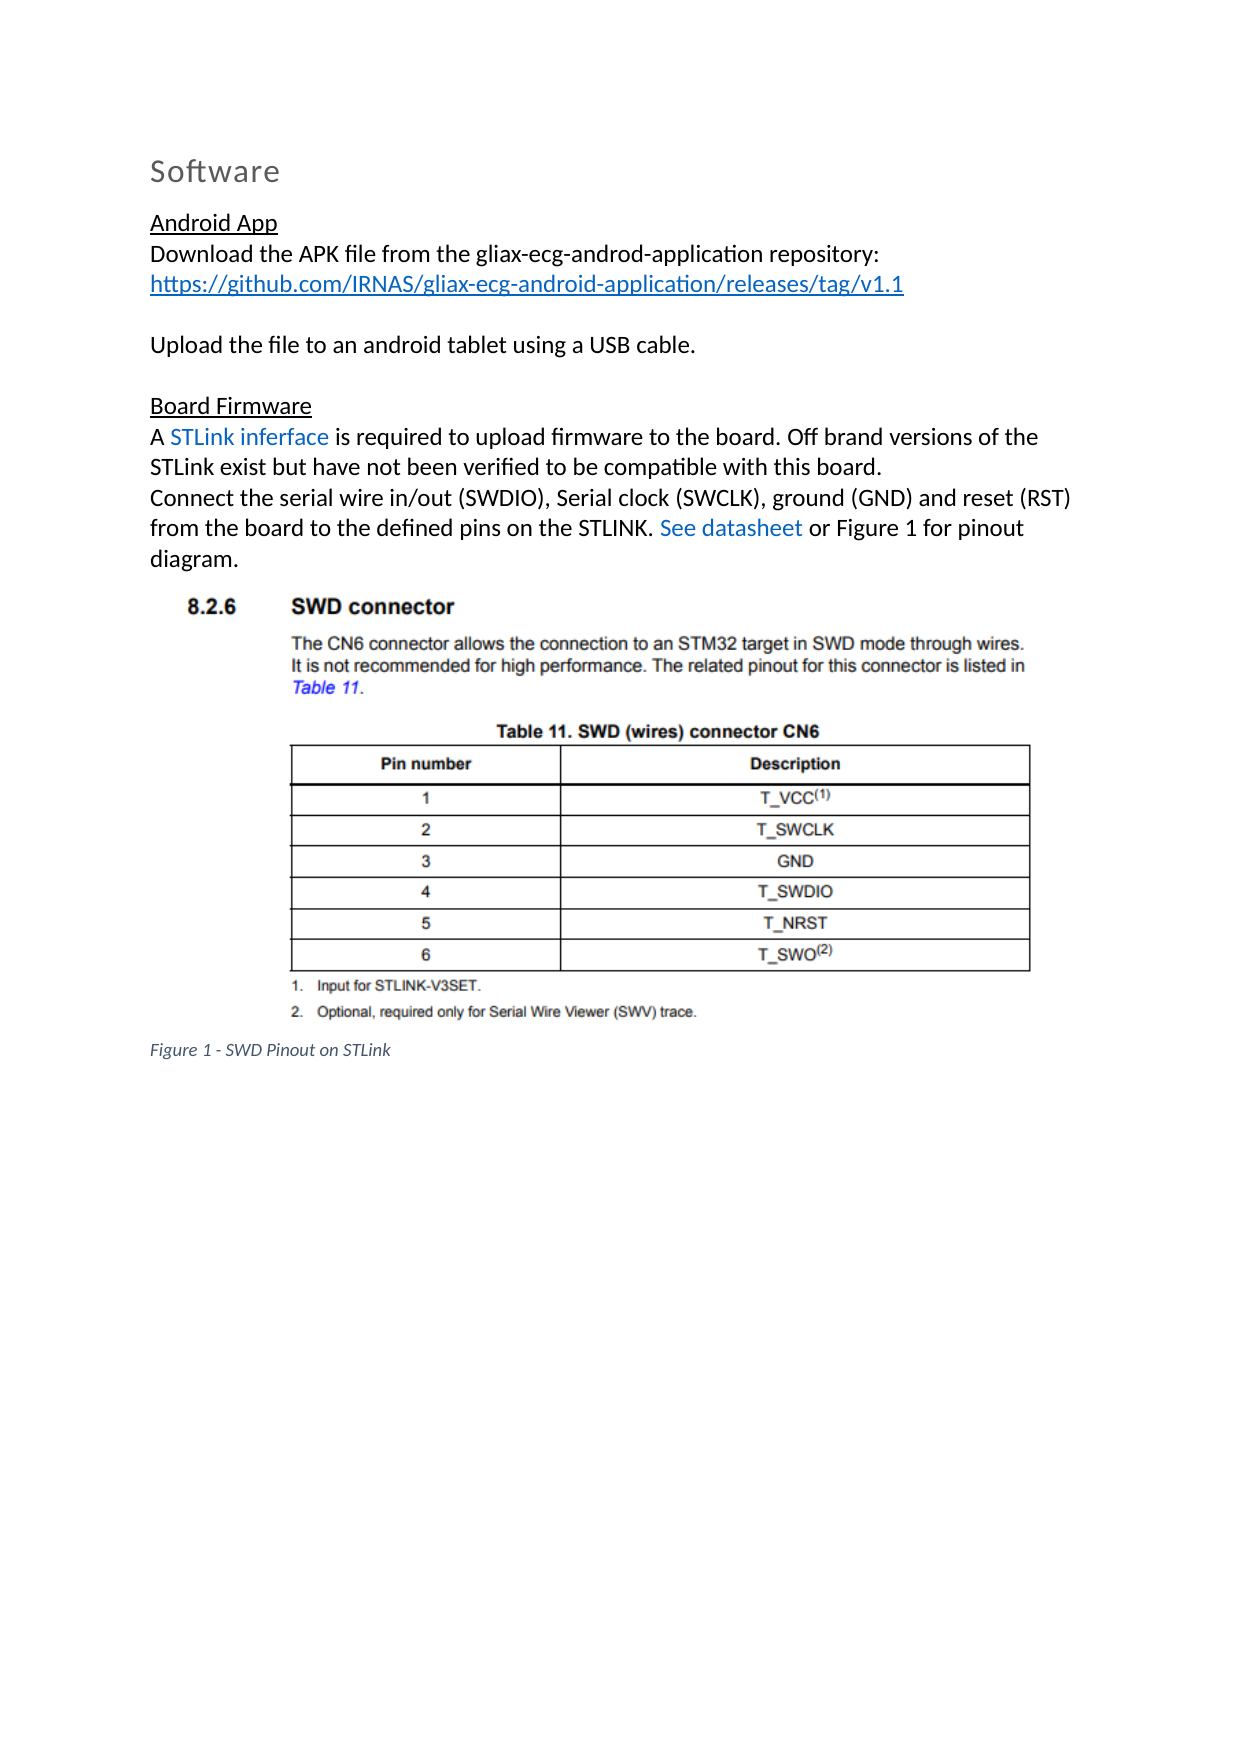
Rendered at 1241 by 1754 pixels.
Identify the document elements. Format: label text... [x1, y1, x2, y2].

subtitle Software [150, 150, 1090, 191]
picture [150, 573, 1091, 1039]
text Connect the serial wire in/out (SWDIO), Serial clock (SWCLK), ground (GND) and reset (RST) from the board to the defined pins on the STLINK. See datasheet or Figure 1 for pinout diagram. [150, 482, 1090, 573]
text Upload the file to an android tablet using a USB cable. [150, 329, 1090, 360]
text A STLink inferface is required to upload firmware to the board. Off brand versions of the STLink exist but have not been verified to be compatible with this board. [150, 421, 1090, 482]
text Figure 1 - SWD Pinout on STLink [150, 1039, 1090, 1061]
text Download the APK file from the gliax-ecg-androd-application repository: https://github.com/IRNAS/gliax-ecg-android-application/releases/tag/v1.1 [150, 238, 1090, 299]
text Android App [150, 207, 1090, 238]
text Board Firmware [150, 391, 1090, 421]
